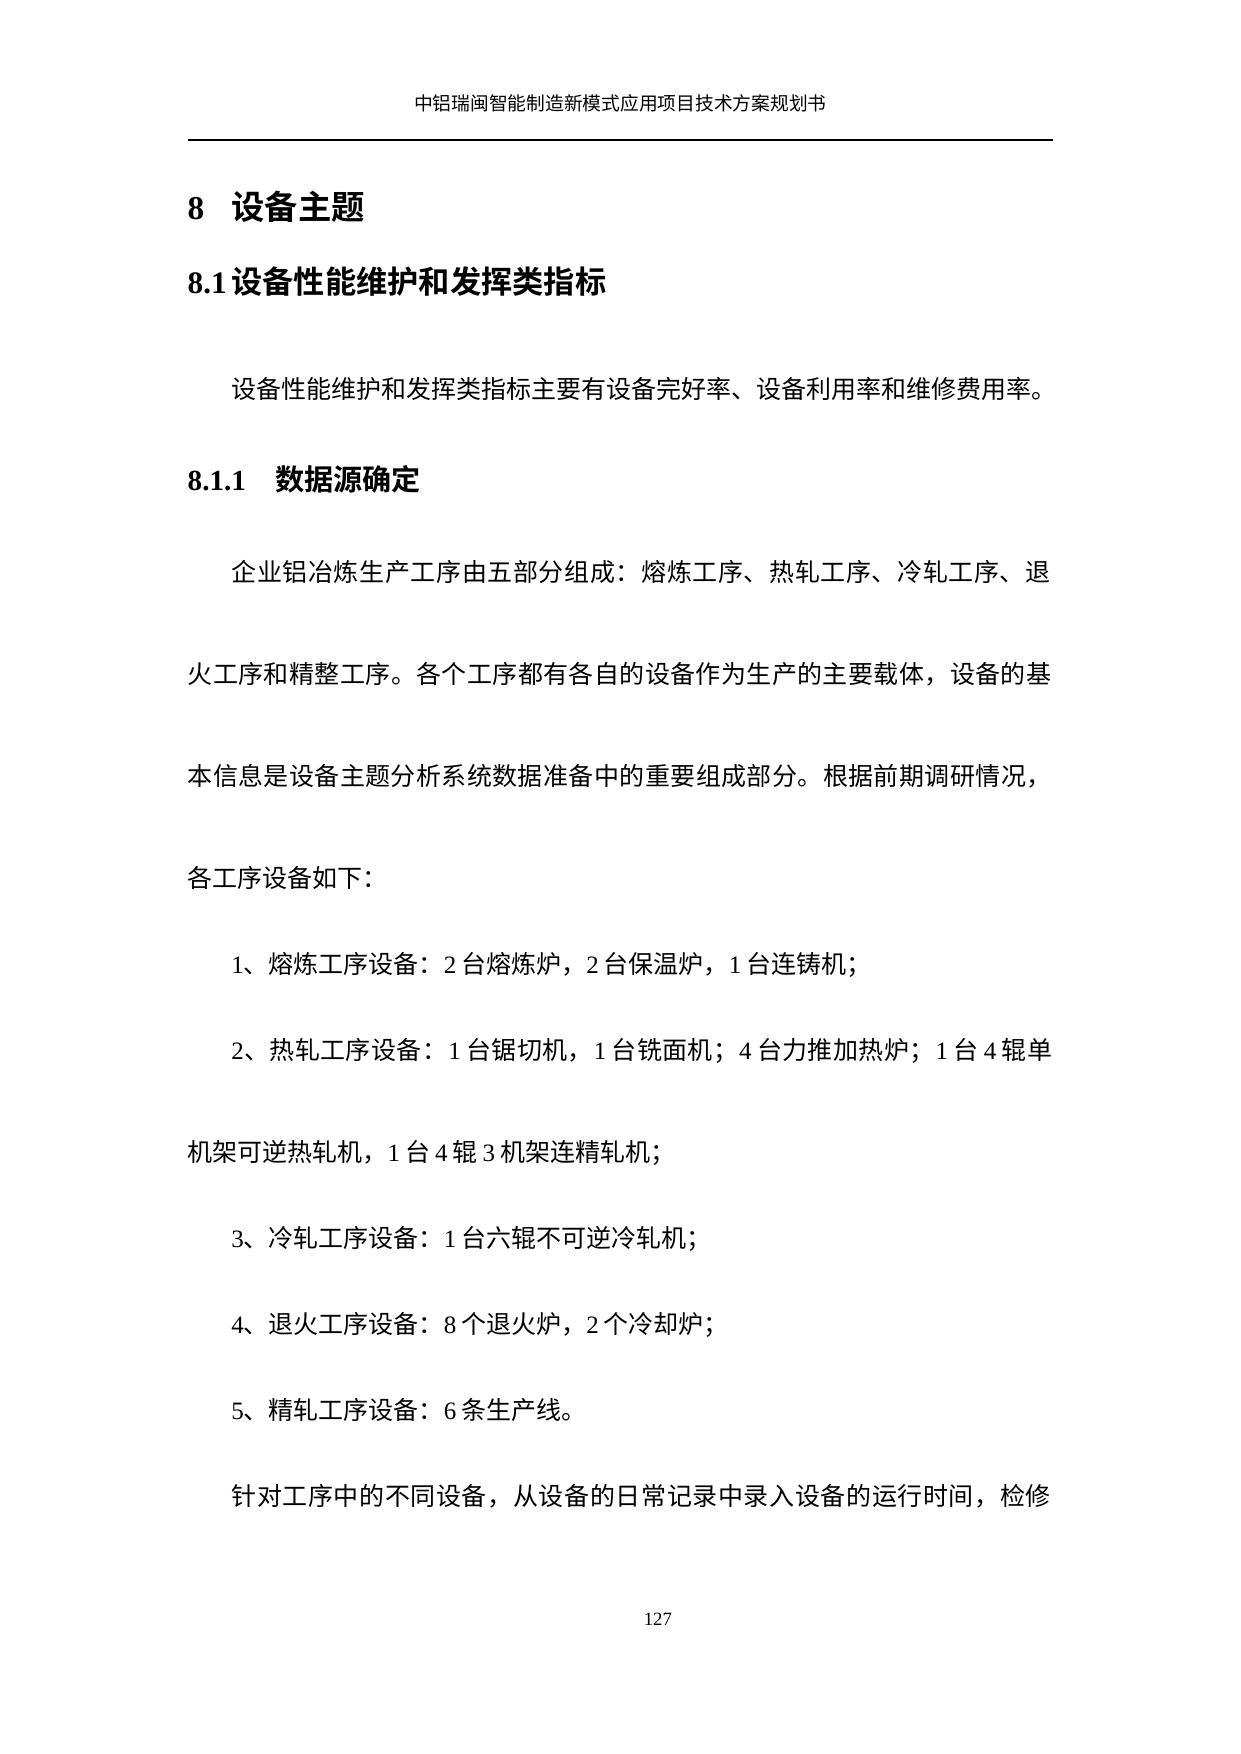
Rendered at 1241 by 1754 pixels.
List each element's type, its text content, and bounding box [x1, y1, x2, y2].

subtitle 数据源确定 [187, 457, 1053, 499]
text 5、精轧工序设备：6条生产线。 [187, 1375, 1053, 1443]
subtitle 设备性能维护和发挥类指标 [187, 246, 1053, 314]
text 3、冷轧工序设备：1台六辊不可逆冷轧机； [187, 1203, 1053, 1271]
text 1、熔炼工序设备：2台熔炼炉，2台保温炉，1台连铸机； [187, 929, 1053, 997]
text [187, 1461, 1053, 1529]
text 企业铝冶炼生产工序由五部分组成：熔炼工序、热轧工序、冷轧工序、退火工序和精整工序。各个工序都有各自的设备作为生产的主要载体，设备的基本信息是设备主题分析系统数据准备中的重要组成部分。根据前期调研情况，各工序设备如下： [187, 537, 1053, 911]
text 4、退火工序设备：8个退火炉，2个冷却炉； [187, 1289, 1053, 1357]
text 设备性能维护和发挥类指标主要有设备完好率、设备利用率和维修费用率。 [187, 353, 1053, 421]
text 2、热轧工序设备：1台锯切机，1台铣面机；4台力推加热炉；1台4辊单机架可逆热轧机，1台4辊3机架连精轧机； [187, 1015, 1053, 1184]
subtitle 设备主题 [187, 181, 1053, 229]
